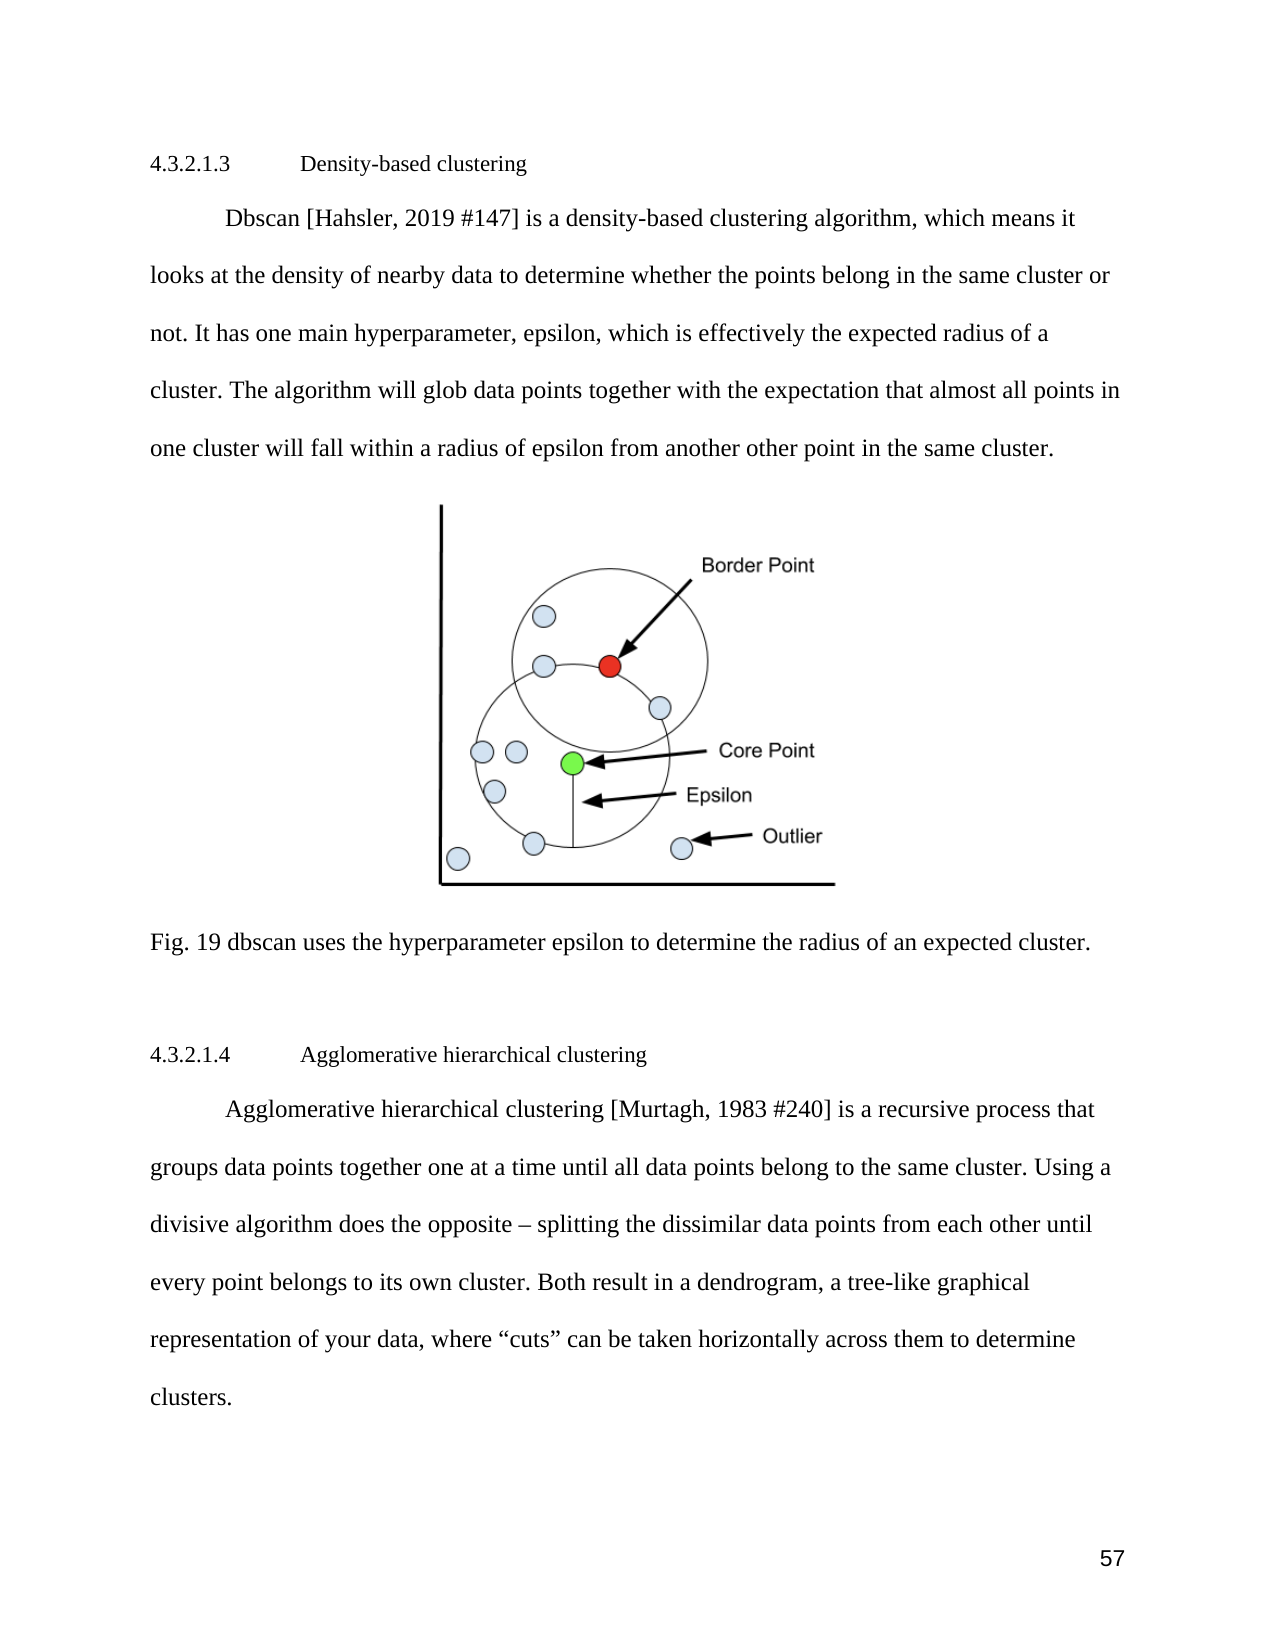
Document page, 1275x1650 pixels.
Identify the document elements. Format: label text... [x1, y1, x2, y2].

list Density-based clustering [150, 150, 1125, 176]
list Agglomerative hierarchical clustering [150, 1042, 1125, 1068]
text Agglomerative hierarchical clustering [Murtagh, 1983 #240] is a recursive process that groups data points together one at a time until all data points belong to the same cluster. Using a divisive algorithm does the opposite – splitting the dissimilar data points from each other until every point belongs to its own cluster. Both result in a dendrogram, a tree-like graphical representation of your data, where “cuts” can be taken horizontally across them to determine clusters. [150, 1094, 1125, 1411]
picture [429, 490, 852, 898]
text Fig. 19 dbscan uses the hyperparameter epsilon to determine the radius of an expected cluster. [150, 927, 1125, 955]
text Dbscan [Hahsler, 2019 #147] is a density-based clustering algorithm, which means it looks at the density of nearby data to determine whether the points belong in the same cluster or not. It has one main hyperparameter, epsilon, which is effectively the expected radius of a cluster. The algorithm will glob data points together with the expectation that almost all points in one cluster will fall within a radius of epsilon from another other point in the same cluster. [150, 203, 1125, 461]
